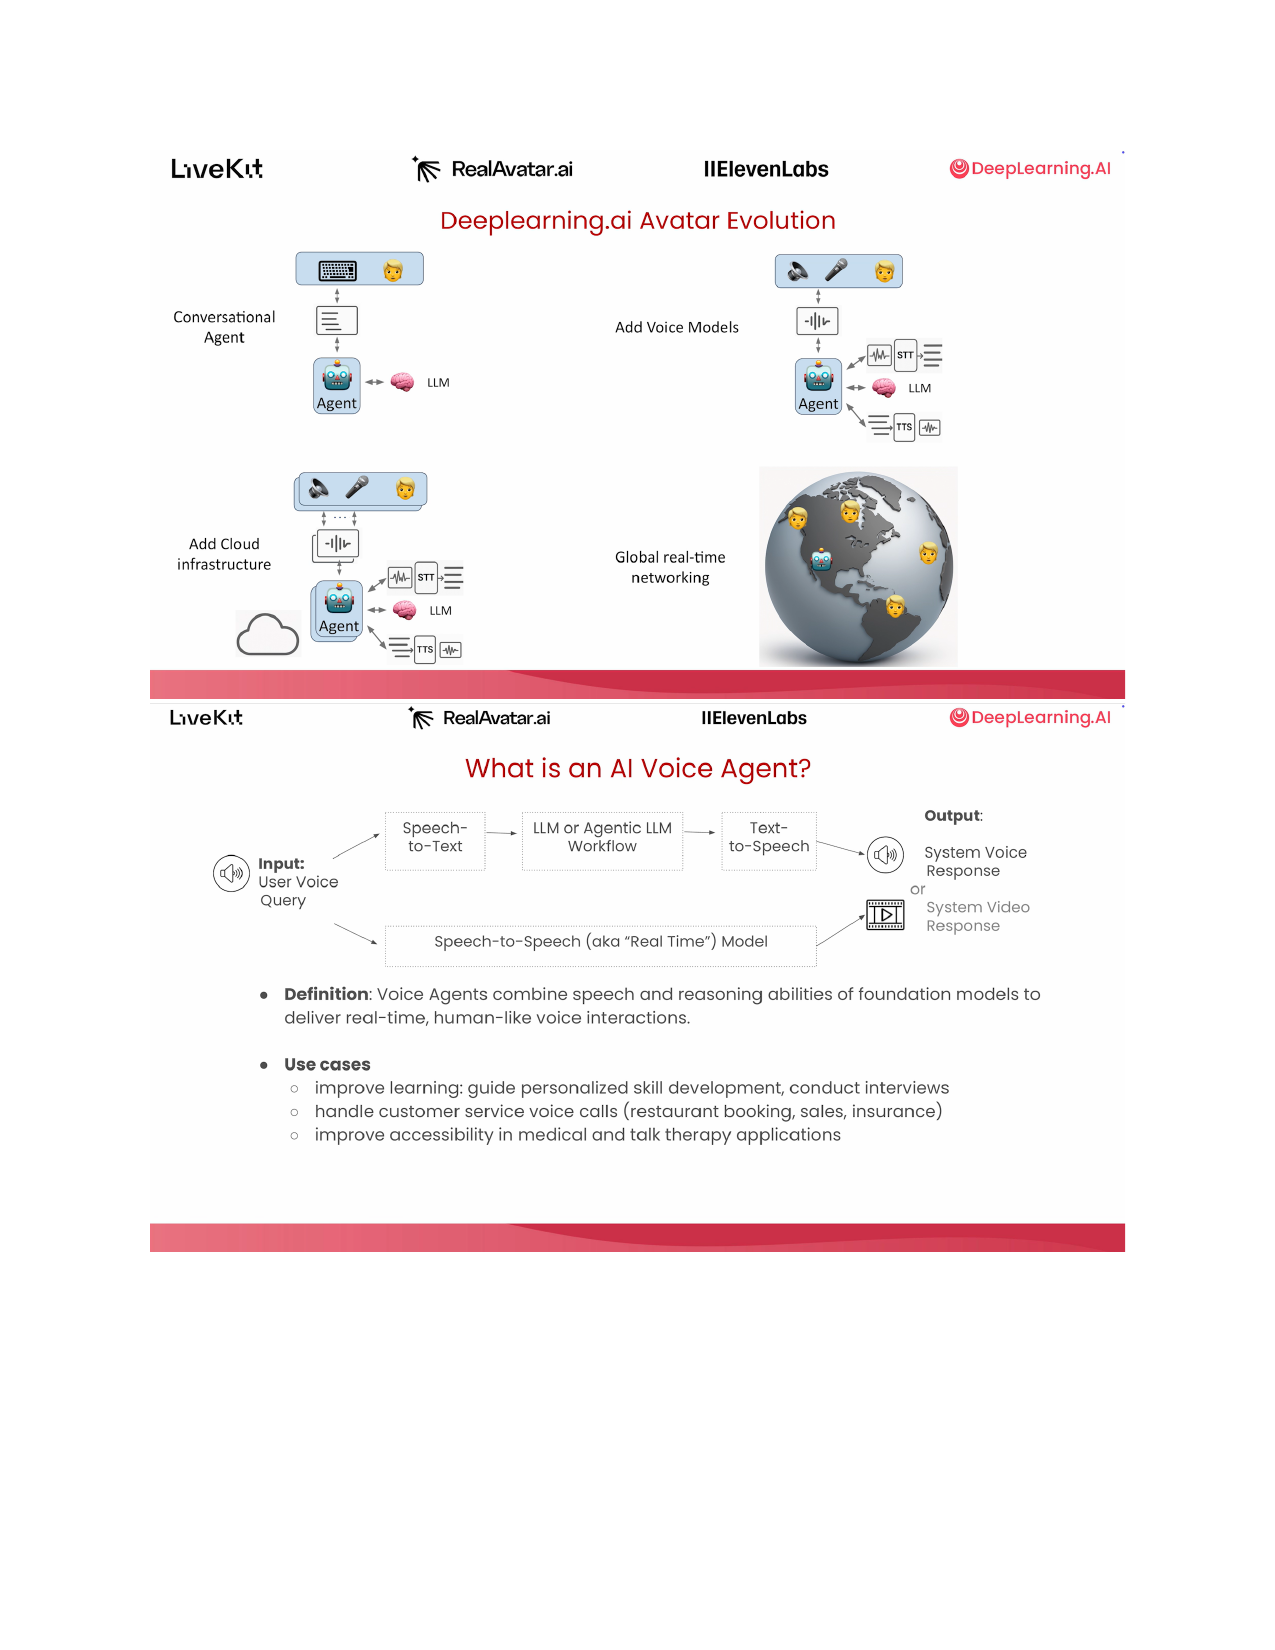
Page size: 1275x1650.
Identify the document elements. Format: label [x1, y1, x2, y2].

picture [150, 703, 1125, 1252]
picture [150, 150, 1125, 699]
